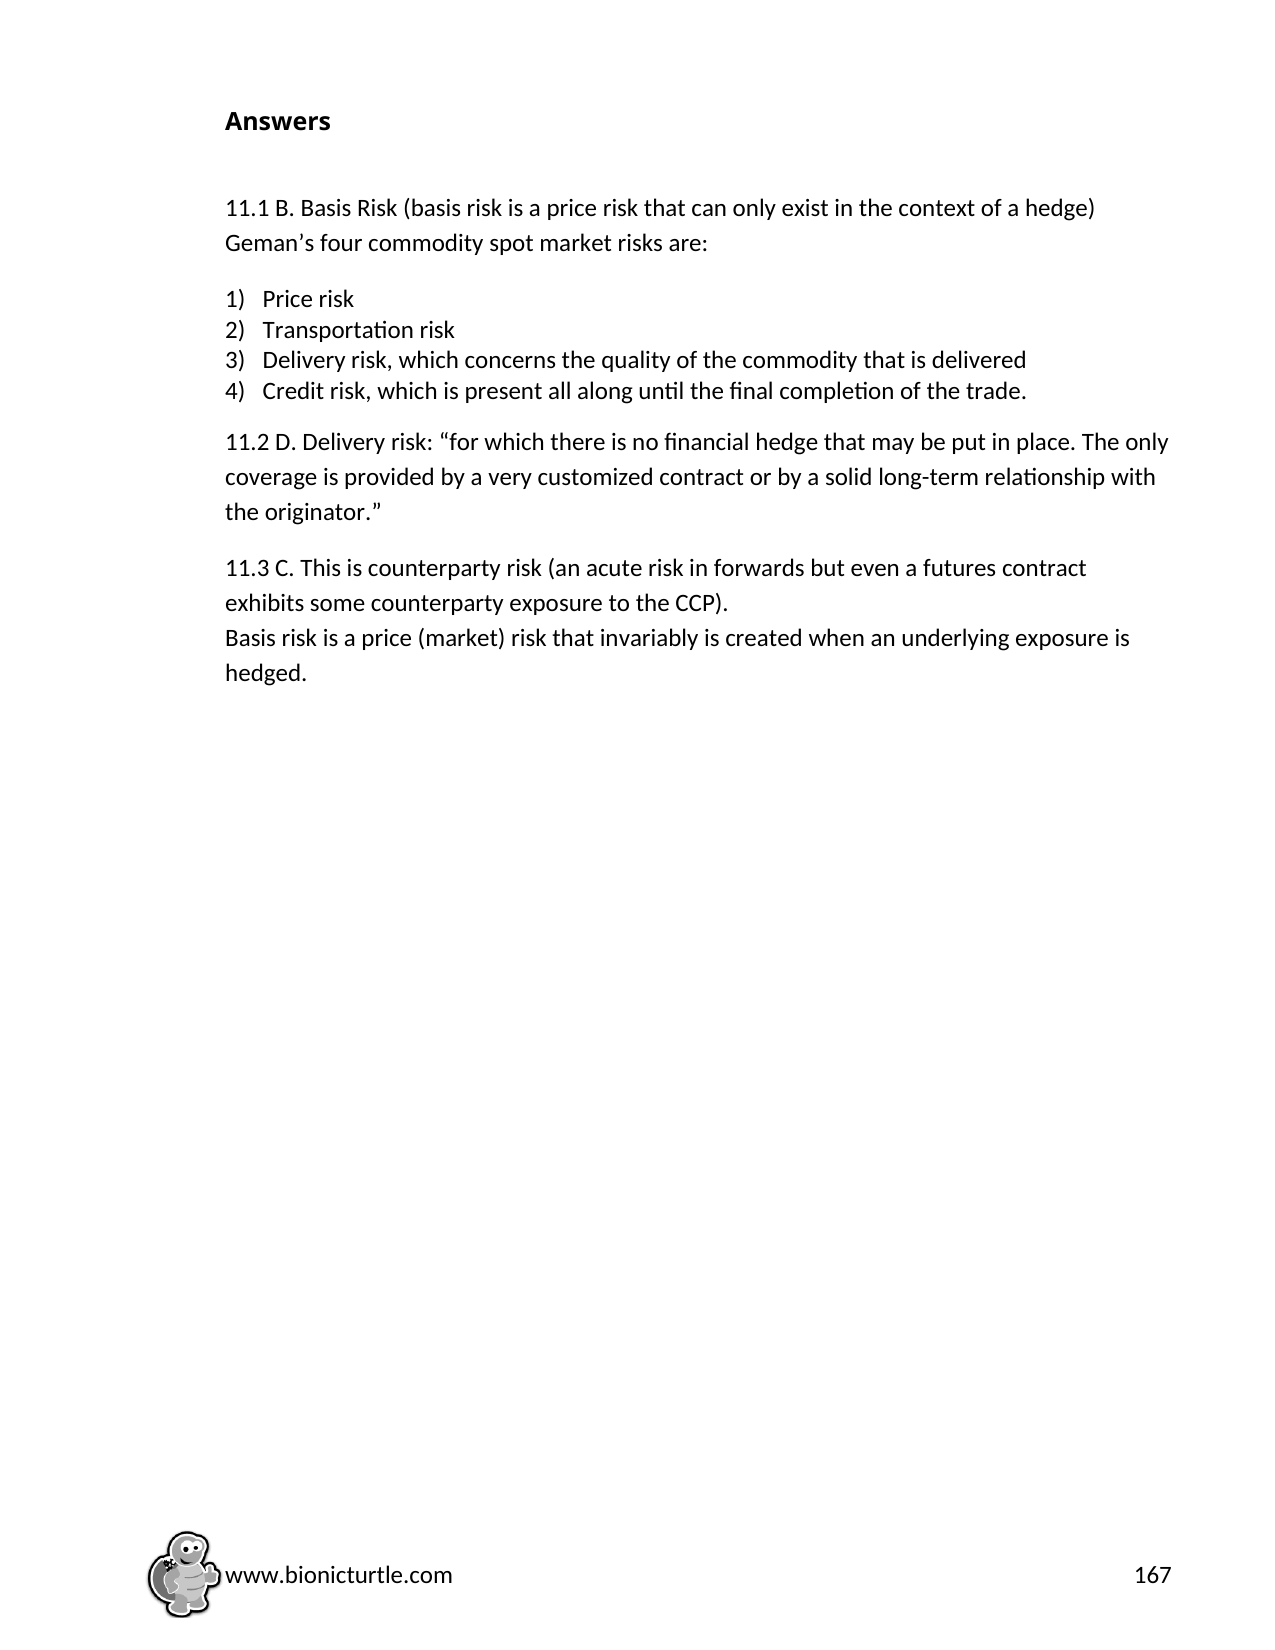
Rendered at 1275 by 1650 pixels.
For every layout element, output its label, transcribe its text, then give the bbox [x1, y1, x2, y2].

list Delivery risk, which concerns the quality of the commodity that is delivered [225, 344, 1172, 375]
text 11.1 B. Basis Risk (basis risk is a price risk that can only exist in the context of a hedge) Geman’s four commodity spot market risks are: [225, 192, 1172, 258]
text 11.3 C. This is counterparty risk (an acute risk in forwards but even a futures contract exhibits some counterparty exposure to the CCP). Basis risk is a price (market) risk that invariably is created when an underlying exposure is hedged. [225, 552, 1172, 688]
list Credit risk, which is present all along until the final completion of the trade. [225, 375, 1172, 405]
text 11.2 D. Delivery risk: “for which there is no financial hedge that may be put in place. The only coverage is provided by a very customized contract or by a solid long-term relationship with the originator.” [225, 426, 1172, 527]
list Price risk [225, 283, 1172, 314]
subtitle Answers [225, 103, 1172, 172]
list Transportation risk [225, 314, 1172, 344]
